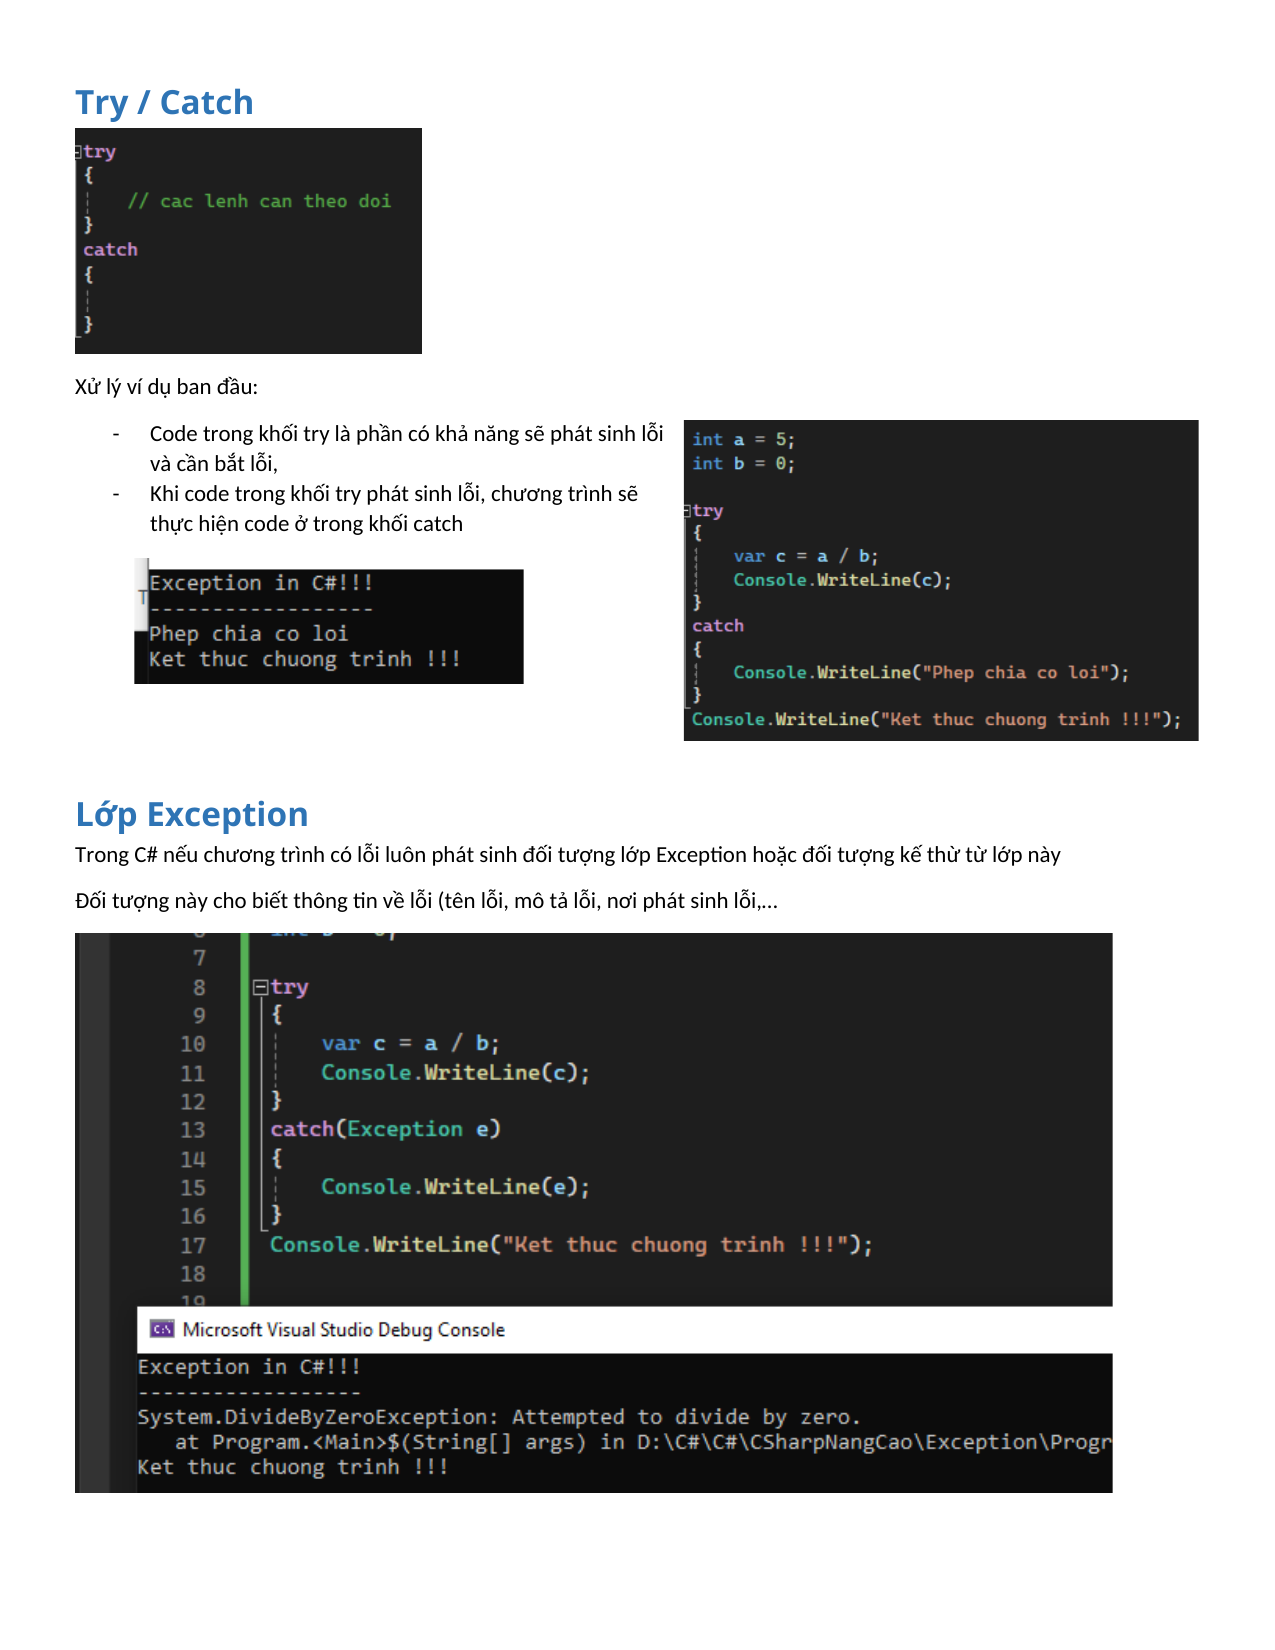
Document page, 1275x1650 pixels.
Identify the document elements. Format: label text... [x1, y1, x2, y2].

list Code trong khối try là phần có khả năng sẽ phát sinh lỗi và cần bắt lỗi, [112, 419, 1200, 477]
picture [682, 420, 1198, 740]
text Xử lý ví dụ ban đầu: [75, 372, 1200, 400]
picture [132, 558, 524, 682]
picture [75, 128, 422, 354]
text Đối tượng này cho biết thông tin về lỗi (tên lỗi, mô tả lỗi, nơi phát sinh lỗi,… [75, 887, 1200, 914]
picture [75, 933, 1113, 1493]
list Khi code trong khối try phát sinh lỗi, chương trình sẽ thực hiện code ở trong khối catch [112, 479, 682, 537]
subtitle Try / Catch [75, 79, 1200, 124]
text Trong C# nếu chương trình có lỗi luôn phát sinh đối tượng lớp Exception hoặc đối tượng kế thừ từ lớp này [75, 840, 1200, 868]
subtitle Lớp Exception [75, 791, 1200, 836]
